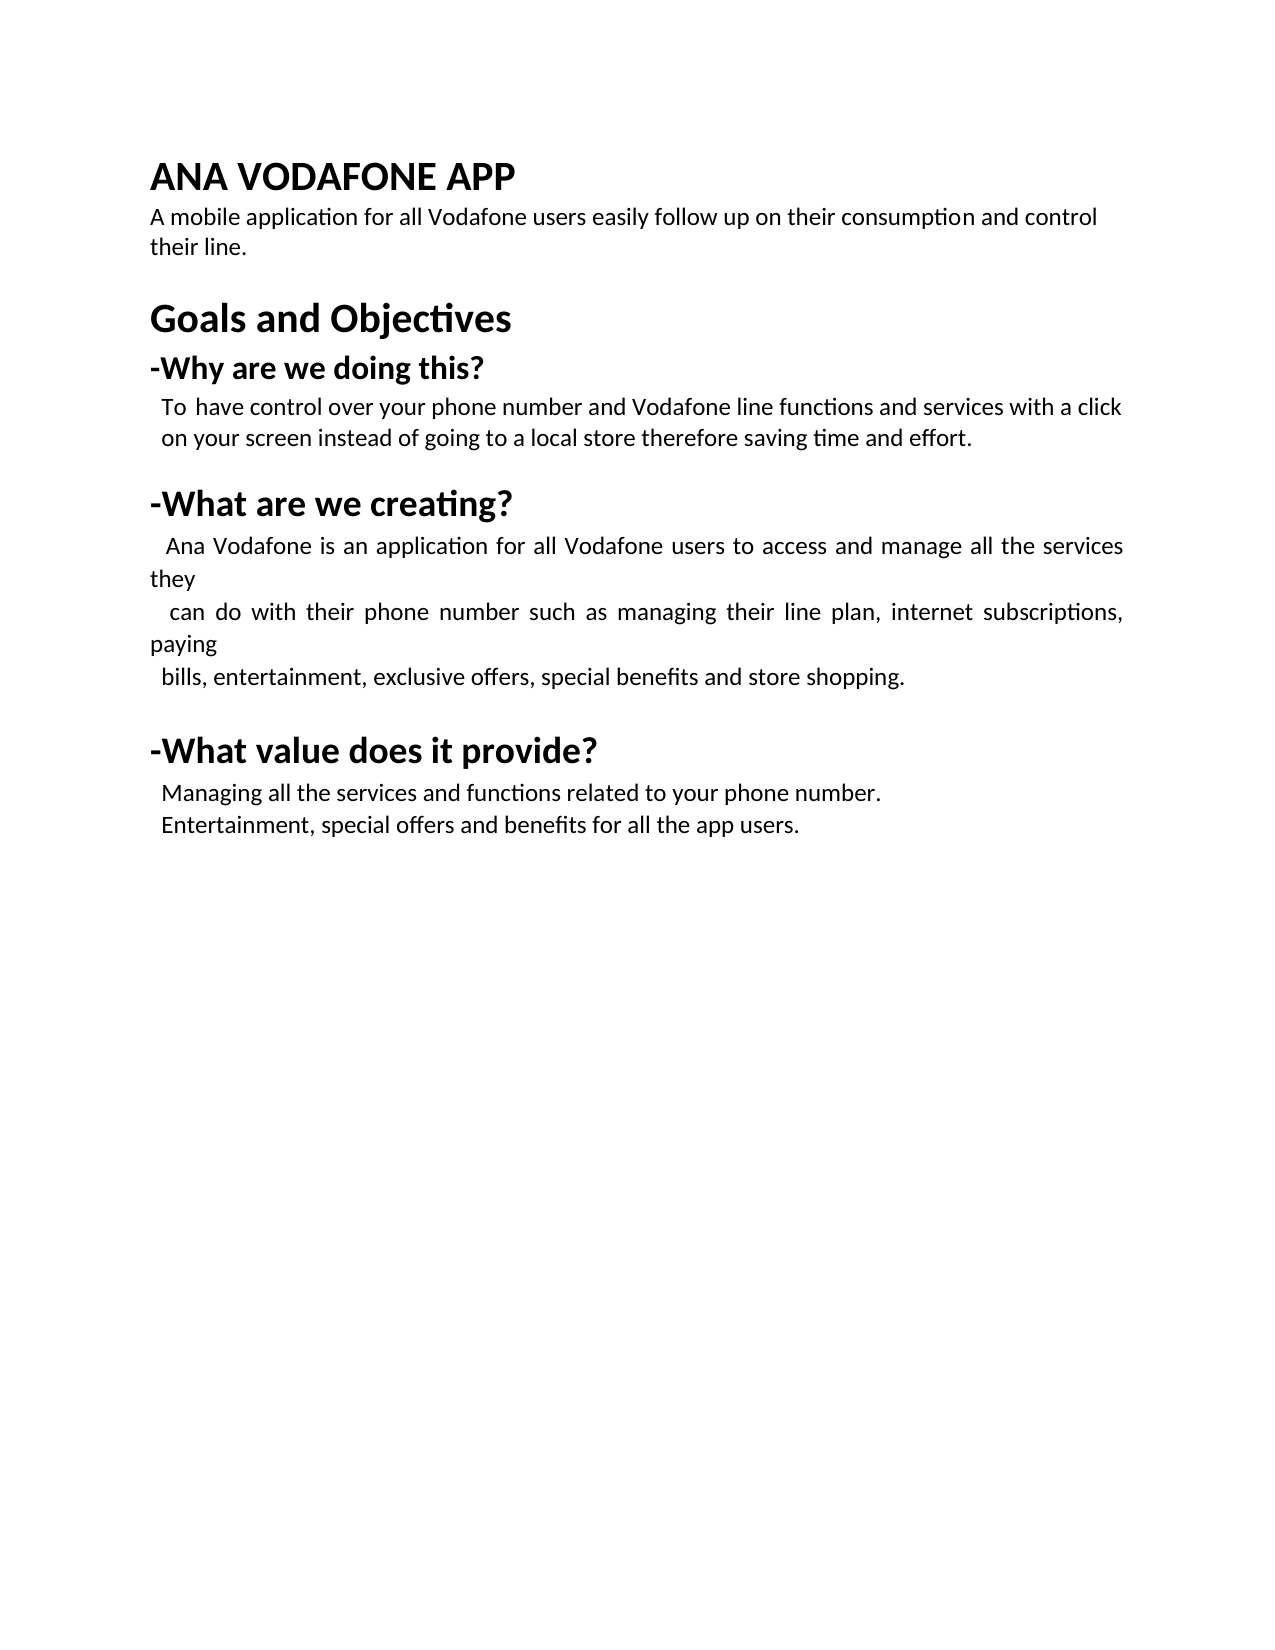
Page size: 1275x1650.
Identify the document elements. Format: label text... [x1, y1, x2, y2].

text bills, entertainment, exclusive offers, special benefits and store shopping. [150, 661, 1125, 692]
text -What value does it provide? [150, 727, 1125, 773]
text Goals and Objectives [150, 292, 1125, 343]
text A mobile application for all Vodafone users easily follow up on their consumption and control their line. [150, 201, 1125, 262]
text -Why are we doing this? [150, 347, 1125, 388]
text ANA VODAFONE APP [150, 150, 1125, 201]
text on your screen instead of going to a local store therefore saving time and effort. [150, 422, 1125, 452]
text To have control over your phone number and Vodafone line functions and services with a click [150, 391, 1125, 422]
text can do with their phone number such as managing their line plan, internet subscriptions, paying [150, 596, 1125, 659]
text Managing all the services and functions related to your phone number. [150, 777, 1125, 807]
text Ana Vodafone is an application for all Vodafone users to access and manage all the services they [150, 530, 1125, 593]
text Entertainment, special offers and benefits for all the app users. [150, 810, 1125, 840]
text -What are we creating? [150, 480, 1125, 526]
